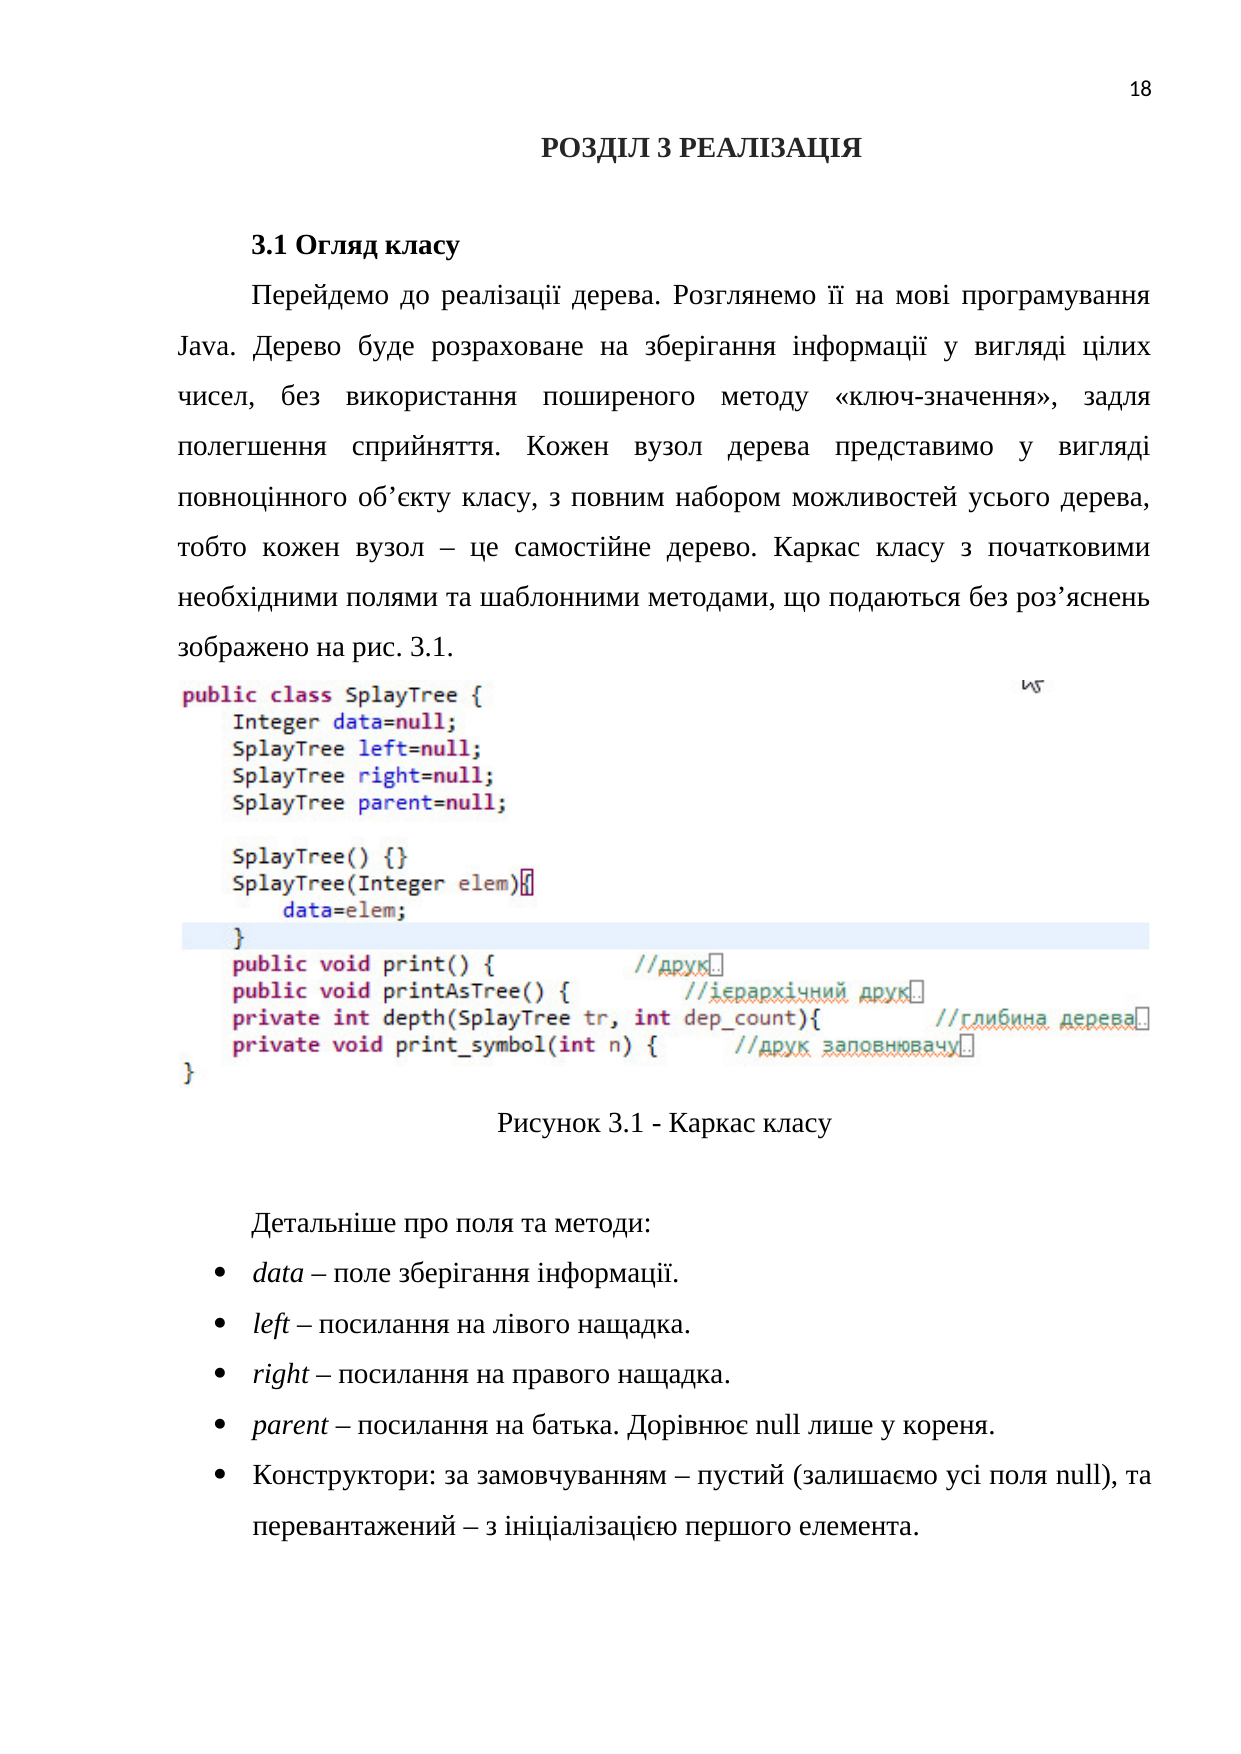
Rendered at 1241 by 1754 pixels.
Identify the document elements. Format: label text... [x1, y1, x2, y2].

text Детальніше про поля та методи: [177, 1205, 1152, 1239]
text Перейдемо до реалізації дерева. Розглянемо її на мові програмування Java. Дерево буде розраховане на зберігання інформації у вигляді цілих чисел, без використання поширеного методу «ключ-значення», задля полегшення сприйняття. Кожен вузол дерева представимо у вигляді повноцінного об’єкту класу, з повним набором можливостей усього дерева, тобто кожен вузол – це самостійне дерево. Каркас класу з початковими необхідними полями та шаблонними методами, що подаються без роз’яснень зображено на рис. 3.1. [177, 277, 1152, 663]
picture [179, 680, 1150, 1088]
list parent – посилання на батька. Дорівнює null лише у кореня. [215, 1407, 1152, 1441]
list right – посилання на правого нащадка. [215, 1356, 1152, 1390]
subtitle РОЗДІЛ 3 РЕАЛІЗАЦІЯ [177, 130, 1152, 163]
text Рисунок 3.1 - Каркас класу [177, 1105, 1152, 1138]
list data – поле зберігання інформації. [215, 1256, 1152, 1289]
list left – посилання на лівого нащадка. [215, 1306, 1152, 1340]
subtitle 3.1 Огляд класу [177, 227, 1152, 261]
list Конструктори: за замовчуванням – пустий (залишаємо усі поля null), та перевантажений – з ініціалізацією першого елемента. [215, 1457, 1152, 1541]
